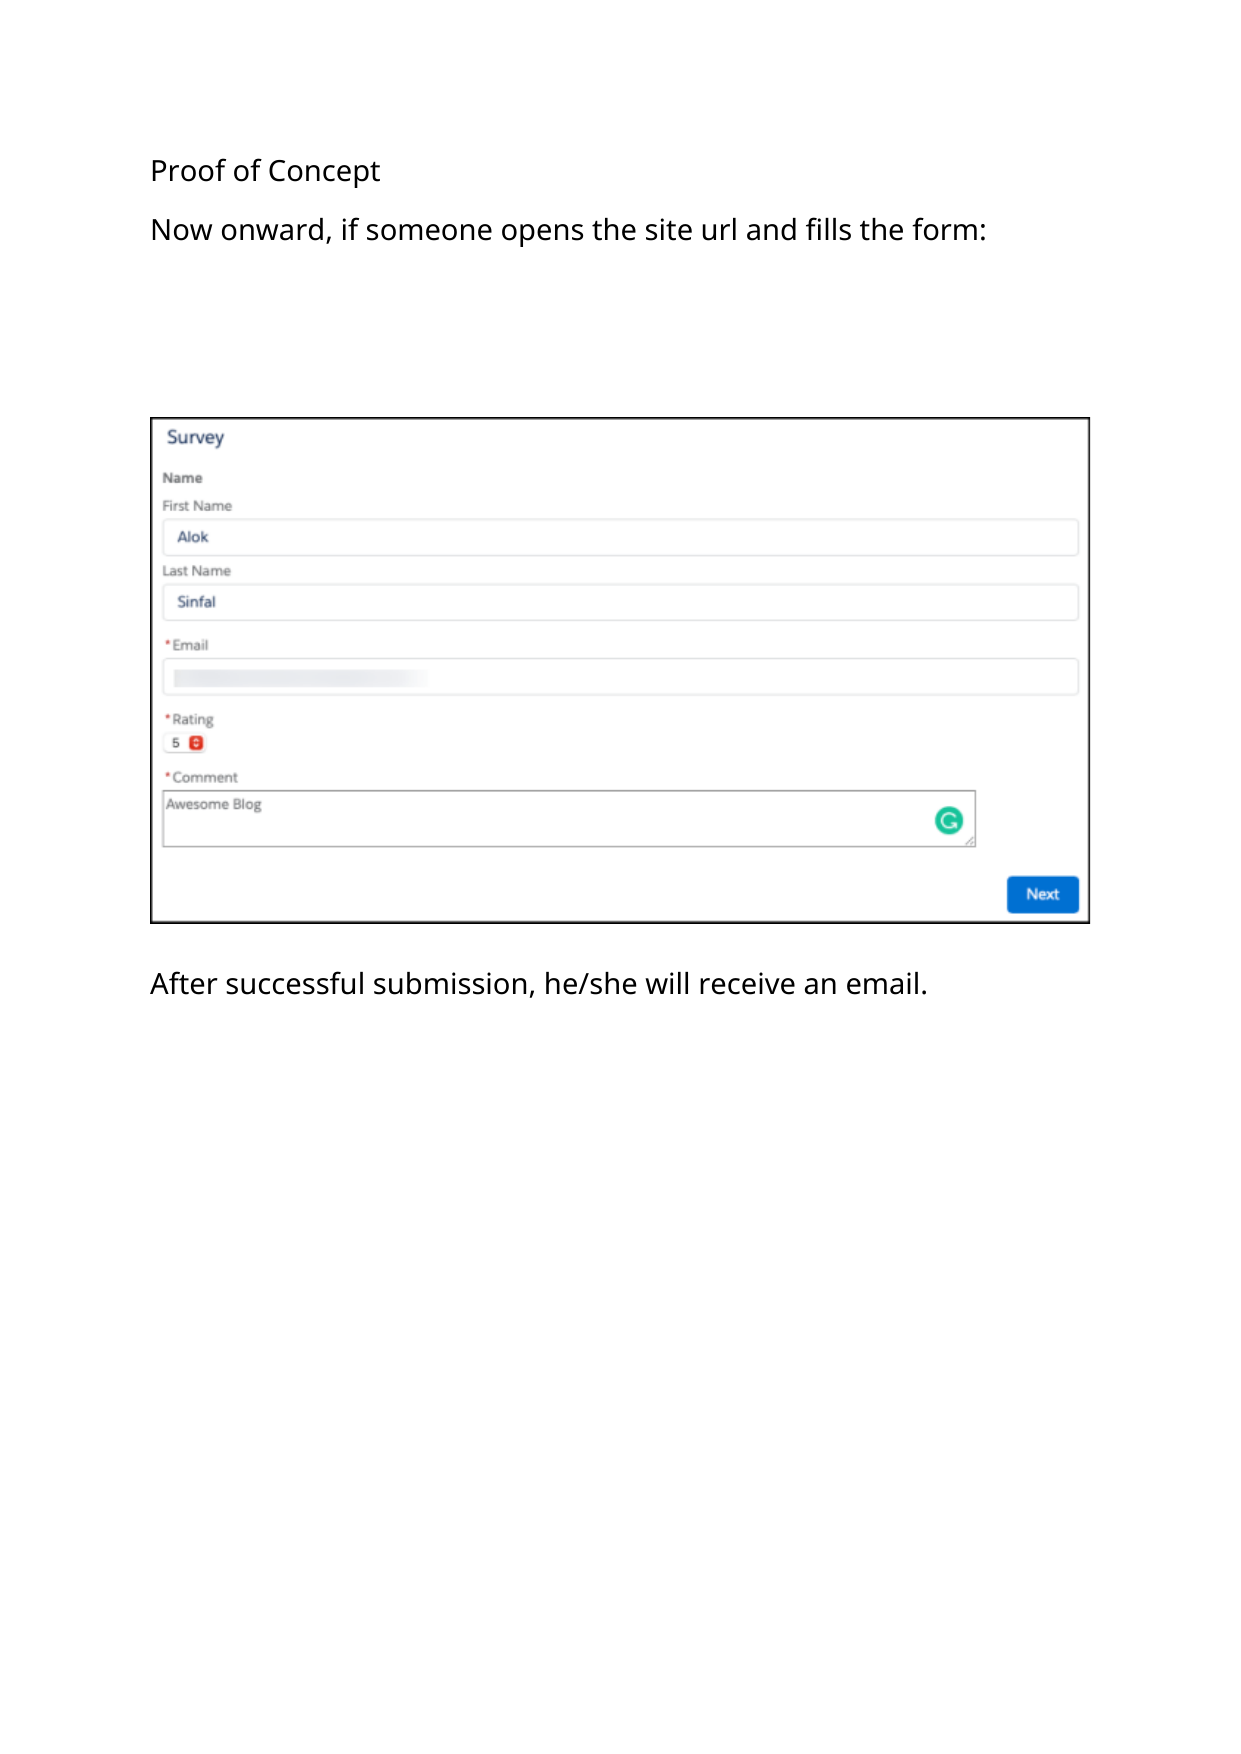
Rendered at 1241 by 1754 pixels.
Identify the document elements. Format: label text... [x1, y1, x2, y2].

picture [150, 417, 1091, 924]
text After successful submission, he/she will receive an email. [150, 924, 1090, 1003]
text Proof of Concept [150, 150, 1090, 190]
text Now onward, if someone opens the site url and fills the form: [150, 209, 1090, 249]
